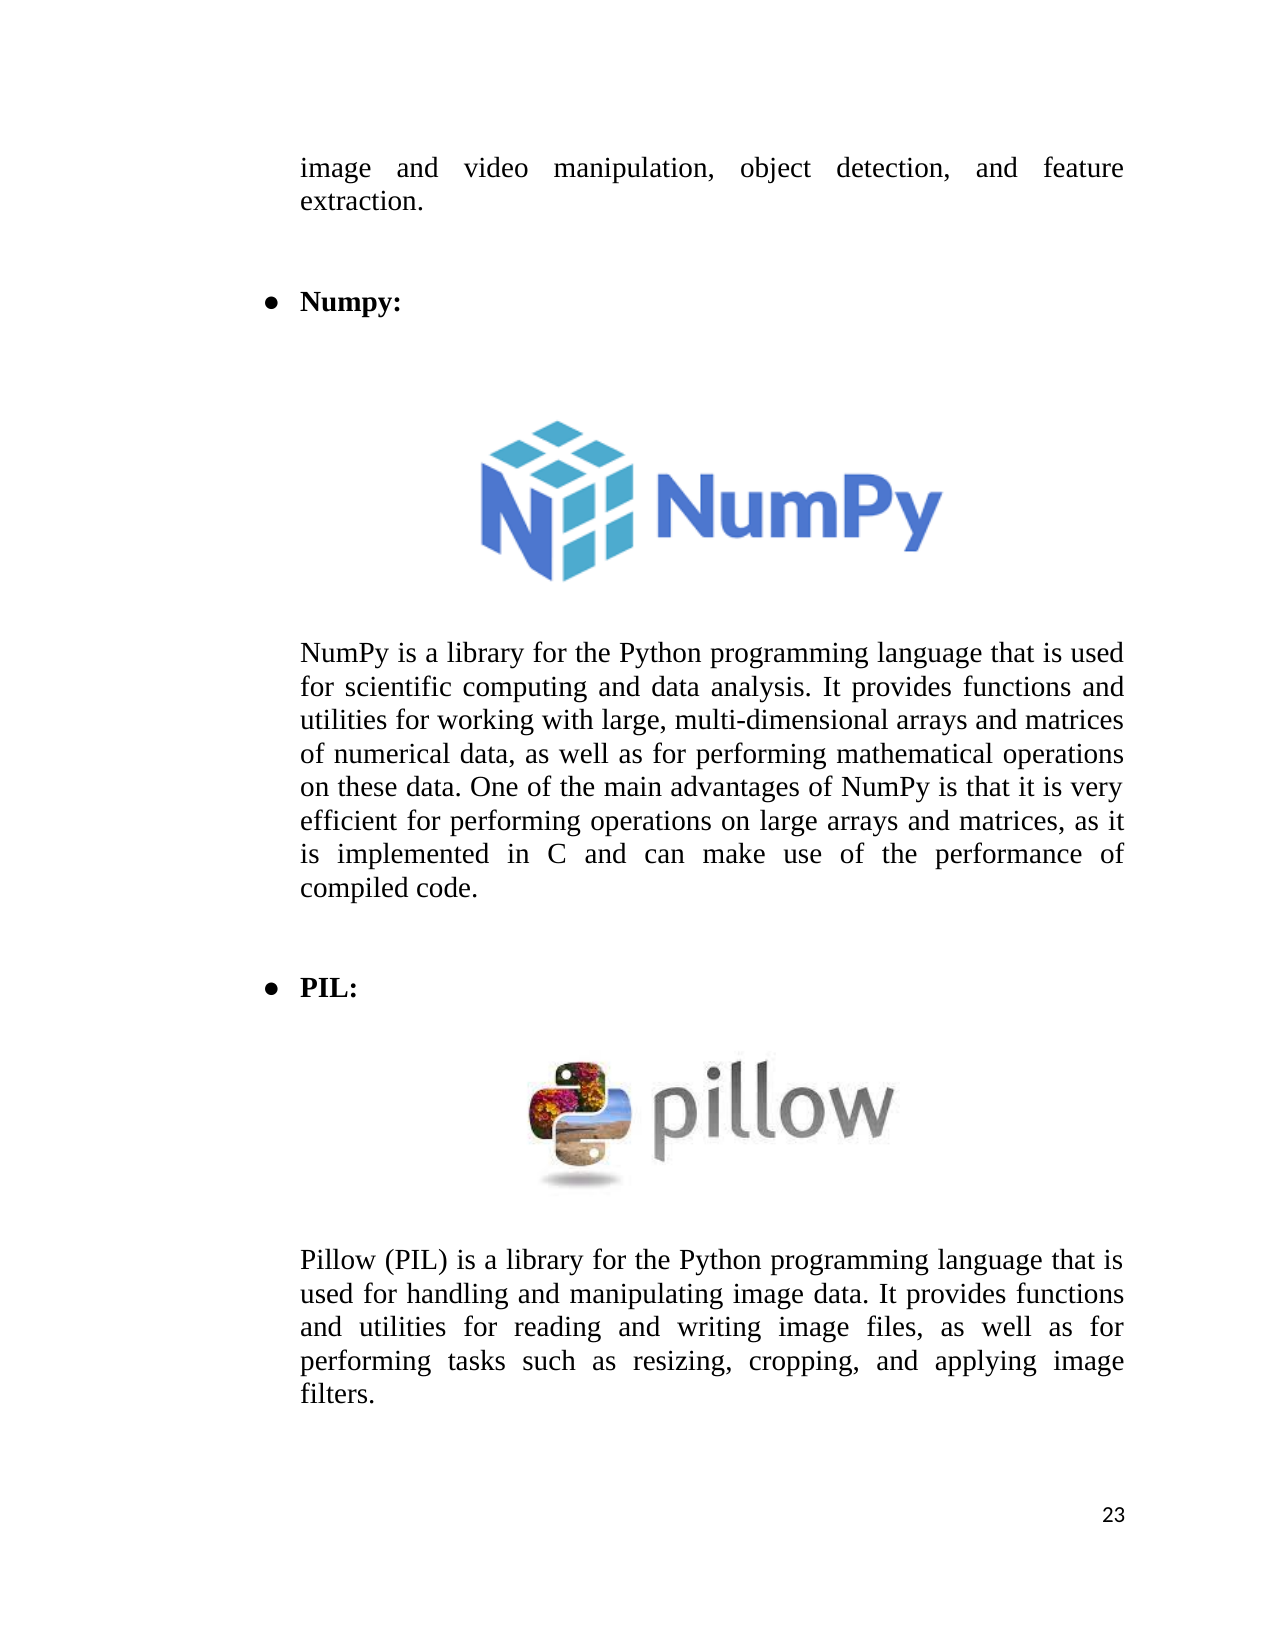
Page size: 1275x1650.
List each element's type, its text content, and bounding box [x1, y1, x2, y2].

list PIL: [262, 971, 1125, 1004]
text NumPy is a library for the Python programming language that is used for scientific computing and data analysis. It provides functions and utilities for working with large, multi-dimensional arrays and matrices of numerical data, as well as for performing mathematical operations on these data. One of the main advantages of NumPy is that it is very efficient for performing operations on large arrays and matrices, as it is implemented in C and can make use of the performance of compiled code. [300, 635, 1125, 904]
text Pillow (PIL) is a library for the Python programming language that is used for handling and manipulating image data. It provides functions and utilities for reading and writing image files, as well as for performing tasks such as resizing, cropping, and applying image filters. [300, 1242, 1125, 1410]
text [300, 150, 1125, 217]
picture [507, 1020, 918, 1226]
picture [450, 384, 975, 619]
list Numpy: [262, 284, 1125, 317]
